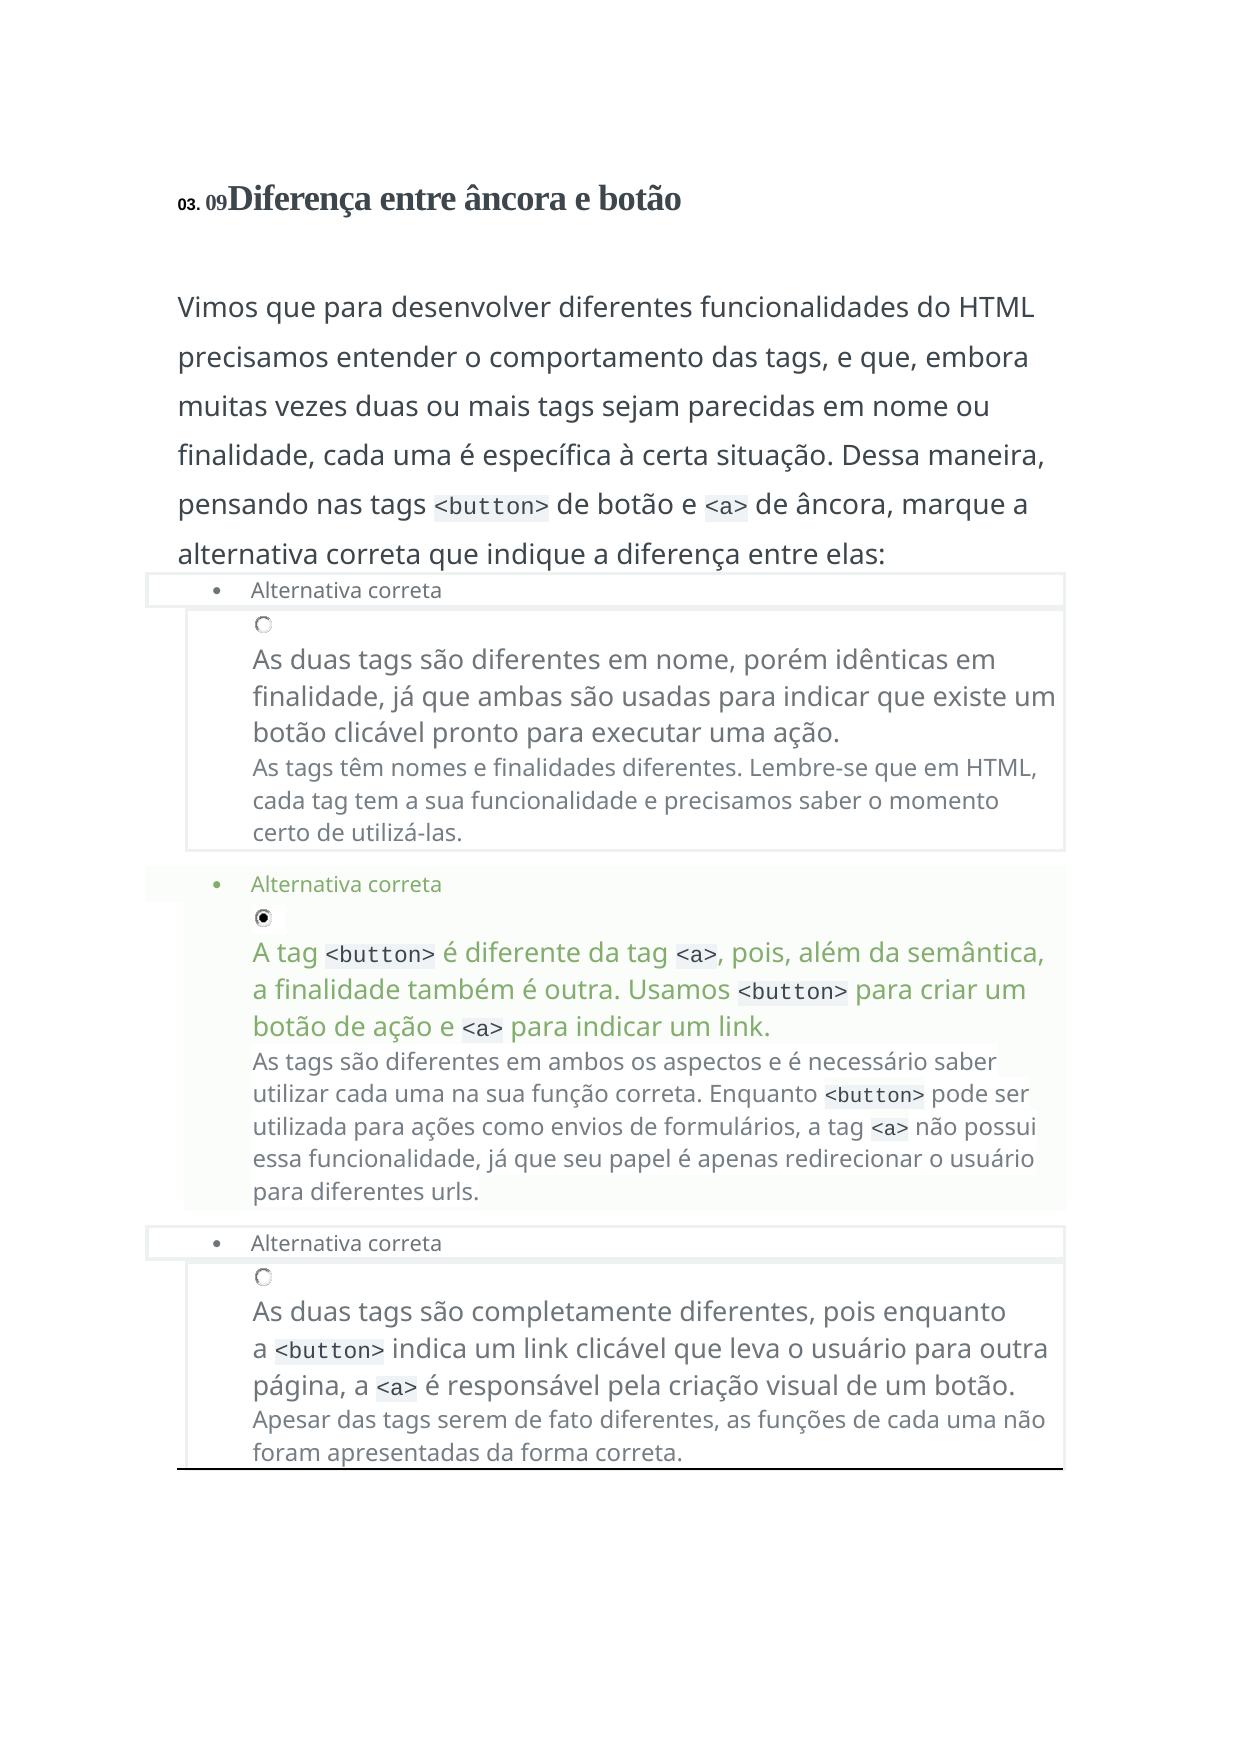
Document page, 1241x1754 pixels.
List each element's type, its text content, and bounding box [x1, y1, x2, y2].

subtitle 03. 09Diferença entre âncora e botão [177, 177, 1063, 219]
text Vimos que para desenvolver diferentes funcionalidades do HTML precisamos entender o comportamento das tags, e que, embora muitas vezes duas ou mais tags sejam parecidas em nome ou finalidade, cada uma é específica à certa situação. Dessa maneira, pensando nas tags <button> de botão e <a> de âncora, marque a alternativa correta que indique a diferença entre elas: [177, 277, 1063, 572]
text As tags são diferentes em ambos os aspectos e é necessário saber utilizar cada uma na sua função correta. Enquanto <button> pode ser utilizada para ações como envios de formulários, a tag <a> não possui essa funcionalidade, já que seu papel é apenas redirecionar o usuário para diferentes urls. [188, 1041, 1063, 1207]
text As duas tags são diferentes em nome, porém idênticas em finalidade, já que ambas são usadas para indicar que existe um botão clicável pronto para executar uma ação. [188, 637, 1063, 748]
list Alternativa correta [149, 869, 1063, 899]
list Alternativa correta [149, 1228, 1063, 1257]
text Apesar das tags serem de fato diferentes, as funções de cada uma não foram apresentadas da forma correta. [188, 1400, 1063, 1468]
text A tag <button> é diferente da tag <a>, pois, além da semântica, a finalidade também é outra. Usamos <button> para criar um botão de ação e <a> para indicar um link. [188, 931, 1063, 1041]
text As duas tags são completamente diferentes, pois enquanto a <button> indica um link clicável que leva o usuário para outra página, a <a> é responsável pela criação visual de um botão. [188, 1289, 1063, 1400]
list Alternativa correta [149, 575, 1063, 605]
text As tags têm nomes e finalidades diferentes. Lembre-se que em HTML, cada tag tem a sua funcionalidade e precisamos saber o momento certo de utilizá-las. [188, 748, 1063, 849]
